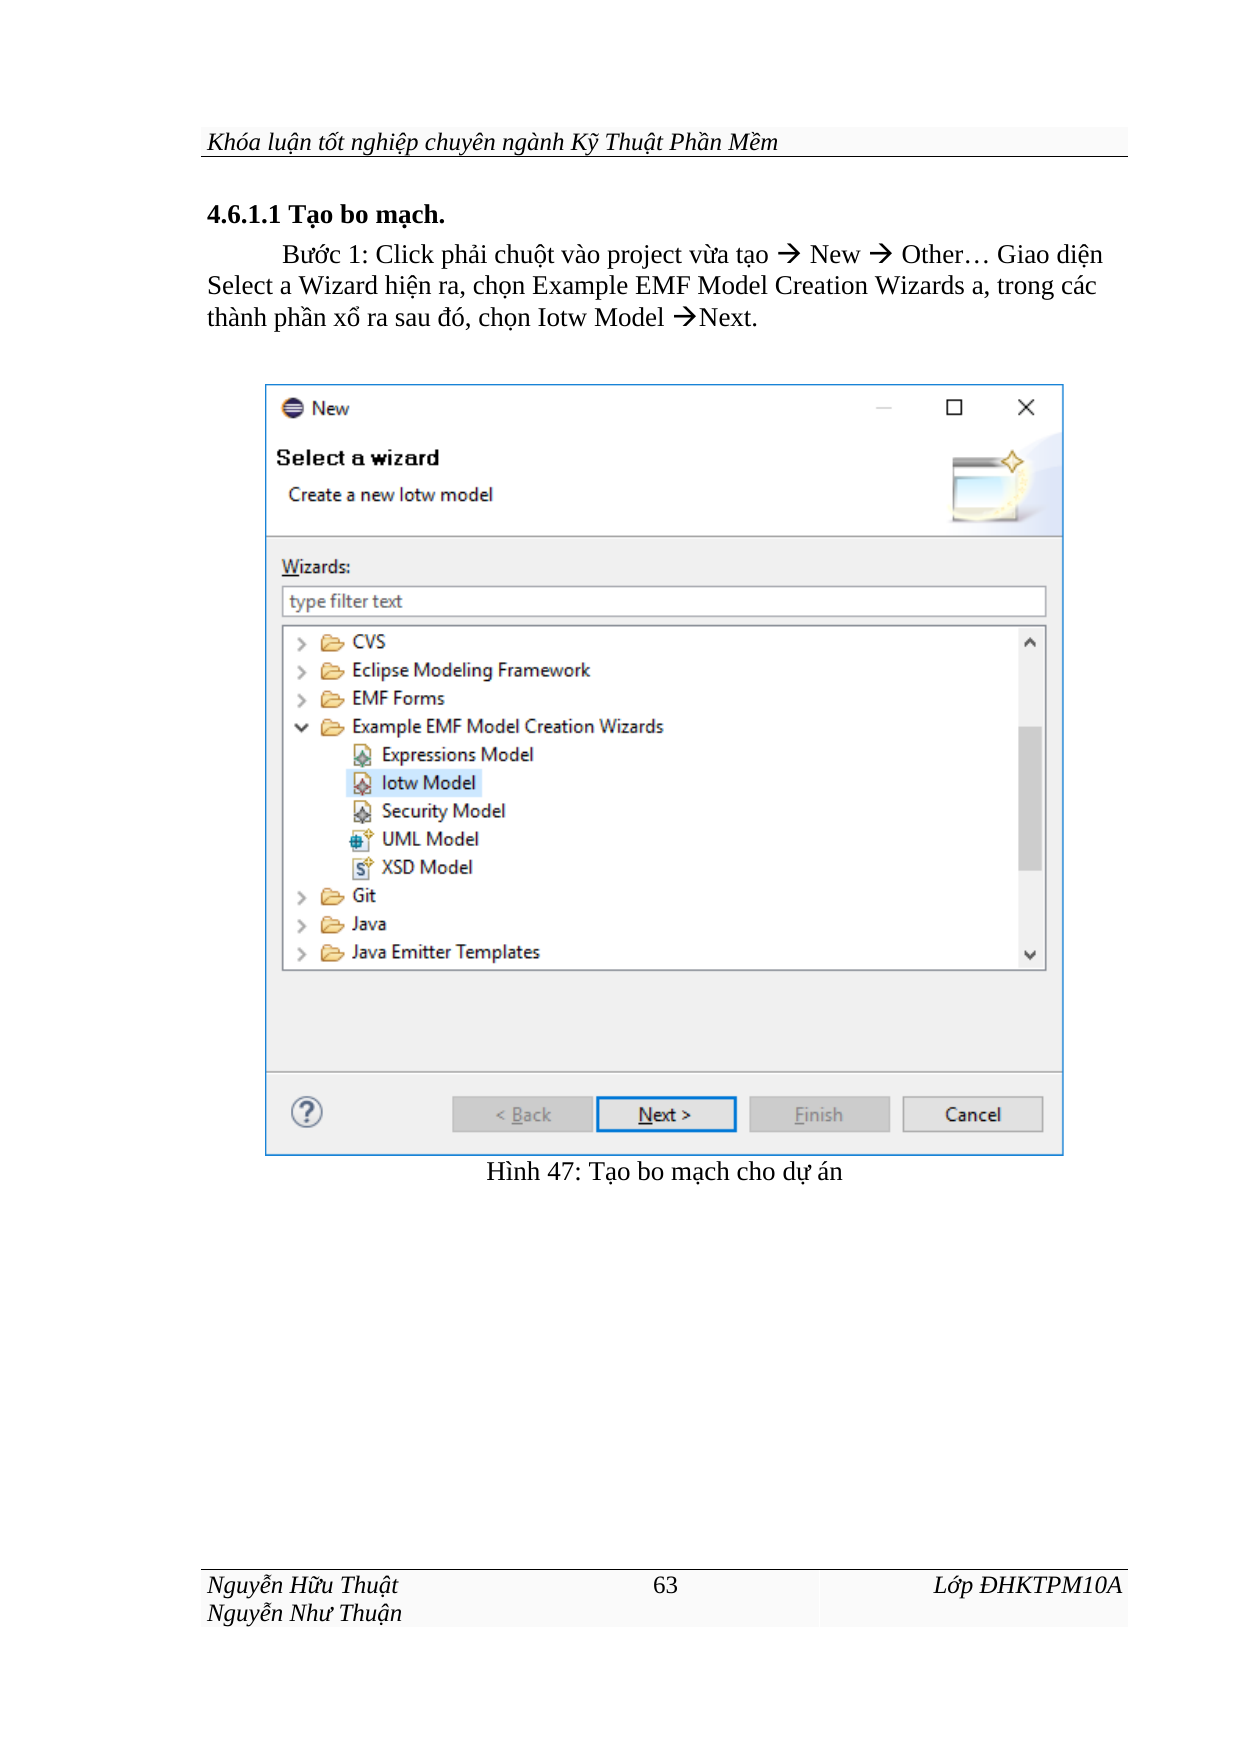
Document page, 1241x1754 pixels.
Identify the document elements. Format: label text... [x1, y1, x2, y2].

text Bước 1: Click phải chuột vào project vừa tạo New Other… Giao diện Select a Wizard hiện ra, chọn Example EMF Model Creation Wizards a, trong các thành phần xổ ra sau đó, chọn Iotw Model Next. [207, 238, 1122, 332]
subtitle Tạo bo mạch. [207, 198, 1122, 229]
picture [265, 384, 1064, 1156]
